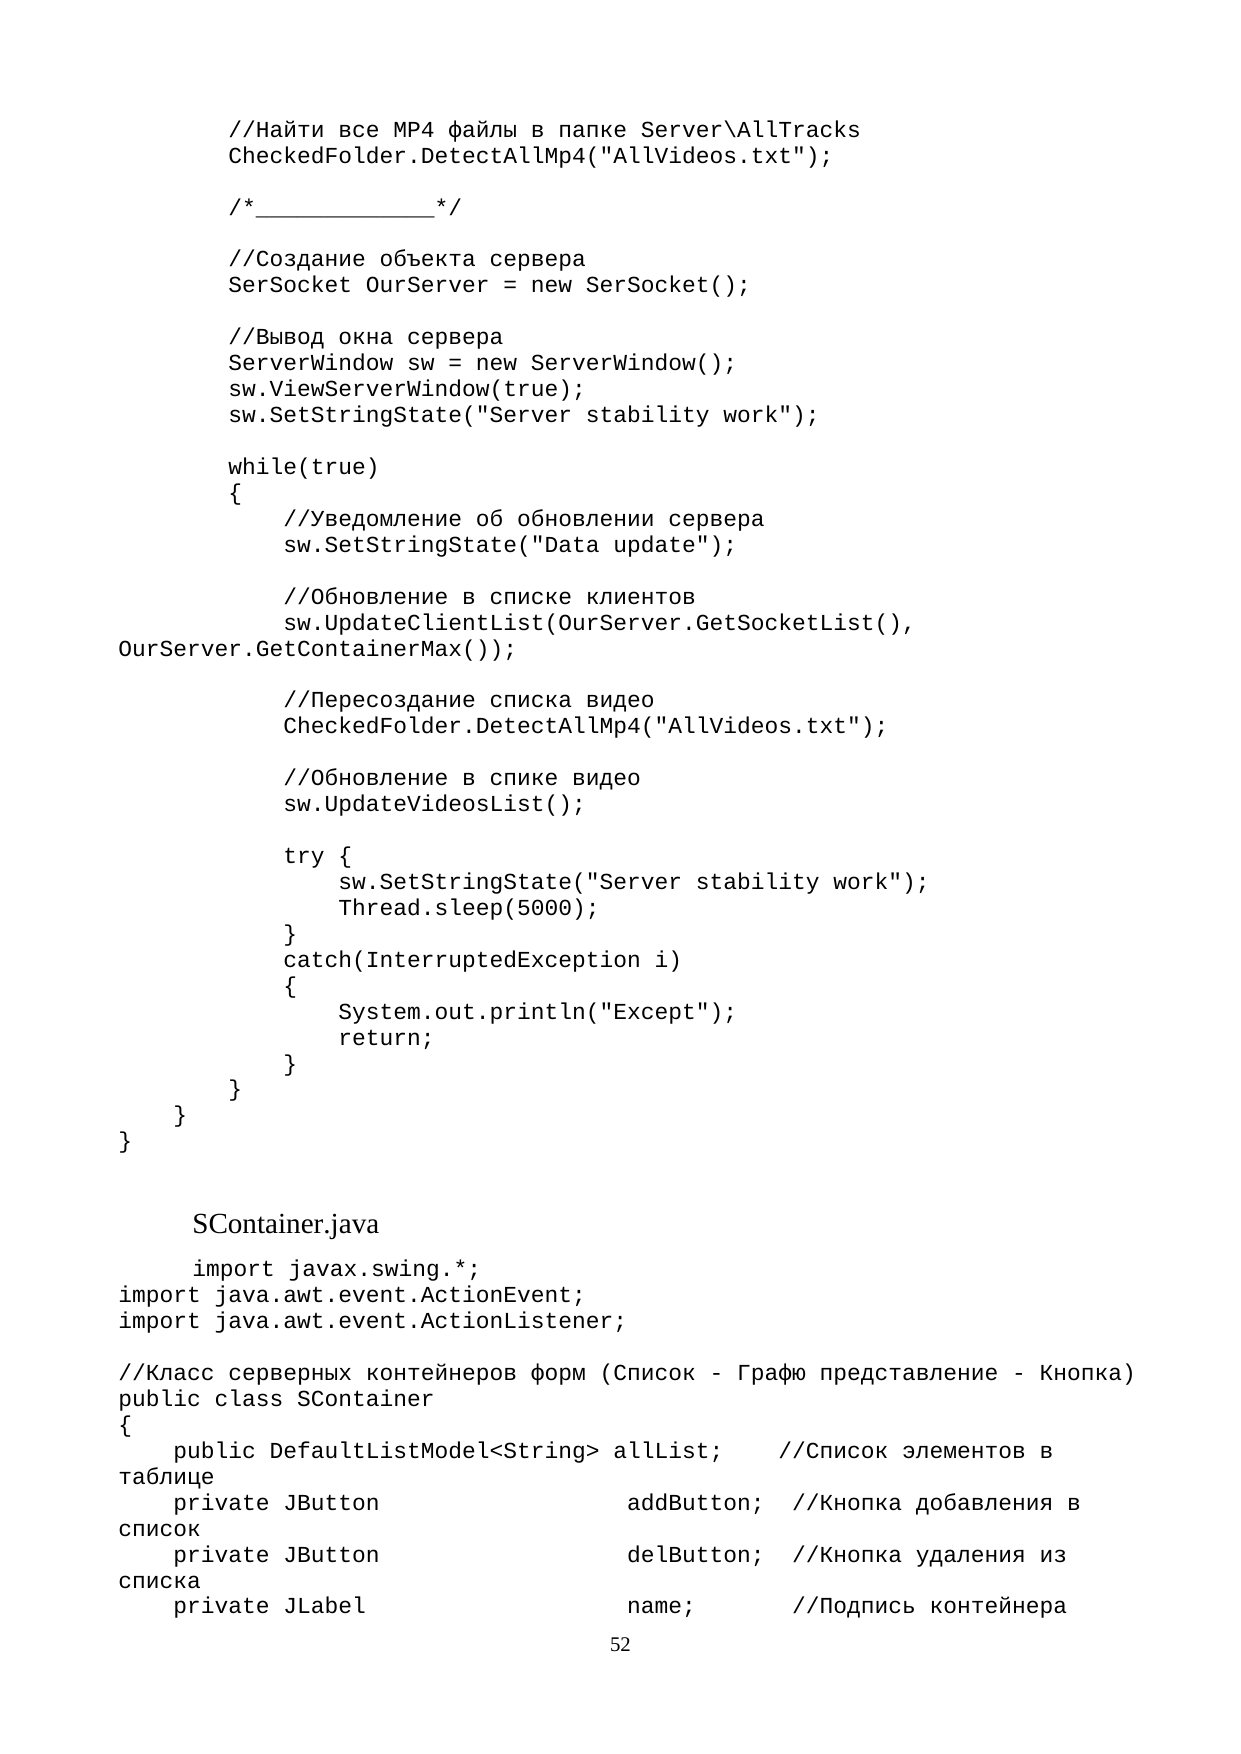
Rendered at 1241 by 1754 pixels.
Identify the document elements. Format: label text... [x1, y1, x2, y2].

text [118, 118, 1152, 1156]
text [118, 1258, 1152, 1621]
text SContainer.java [118, 1207, 1152, 1240]
